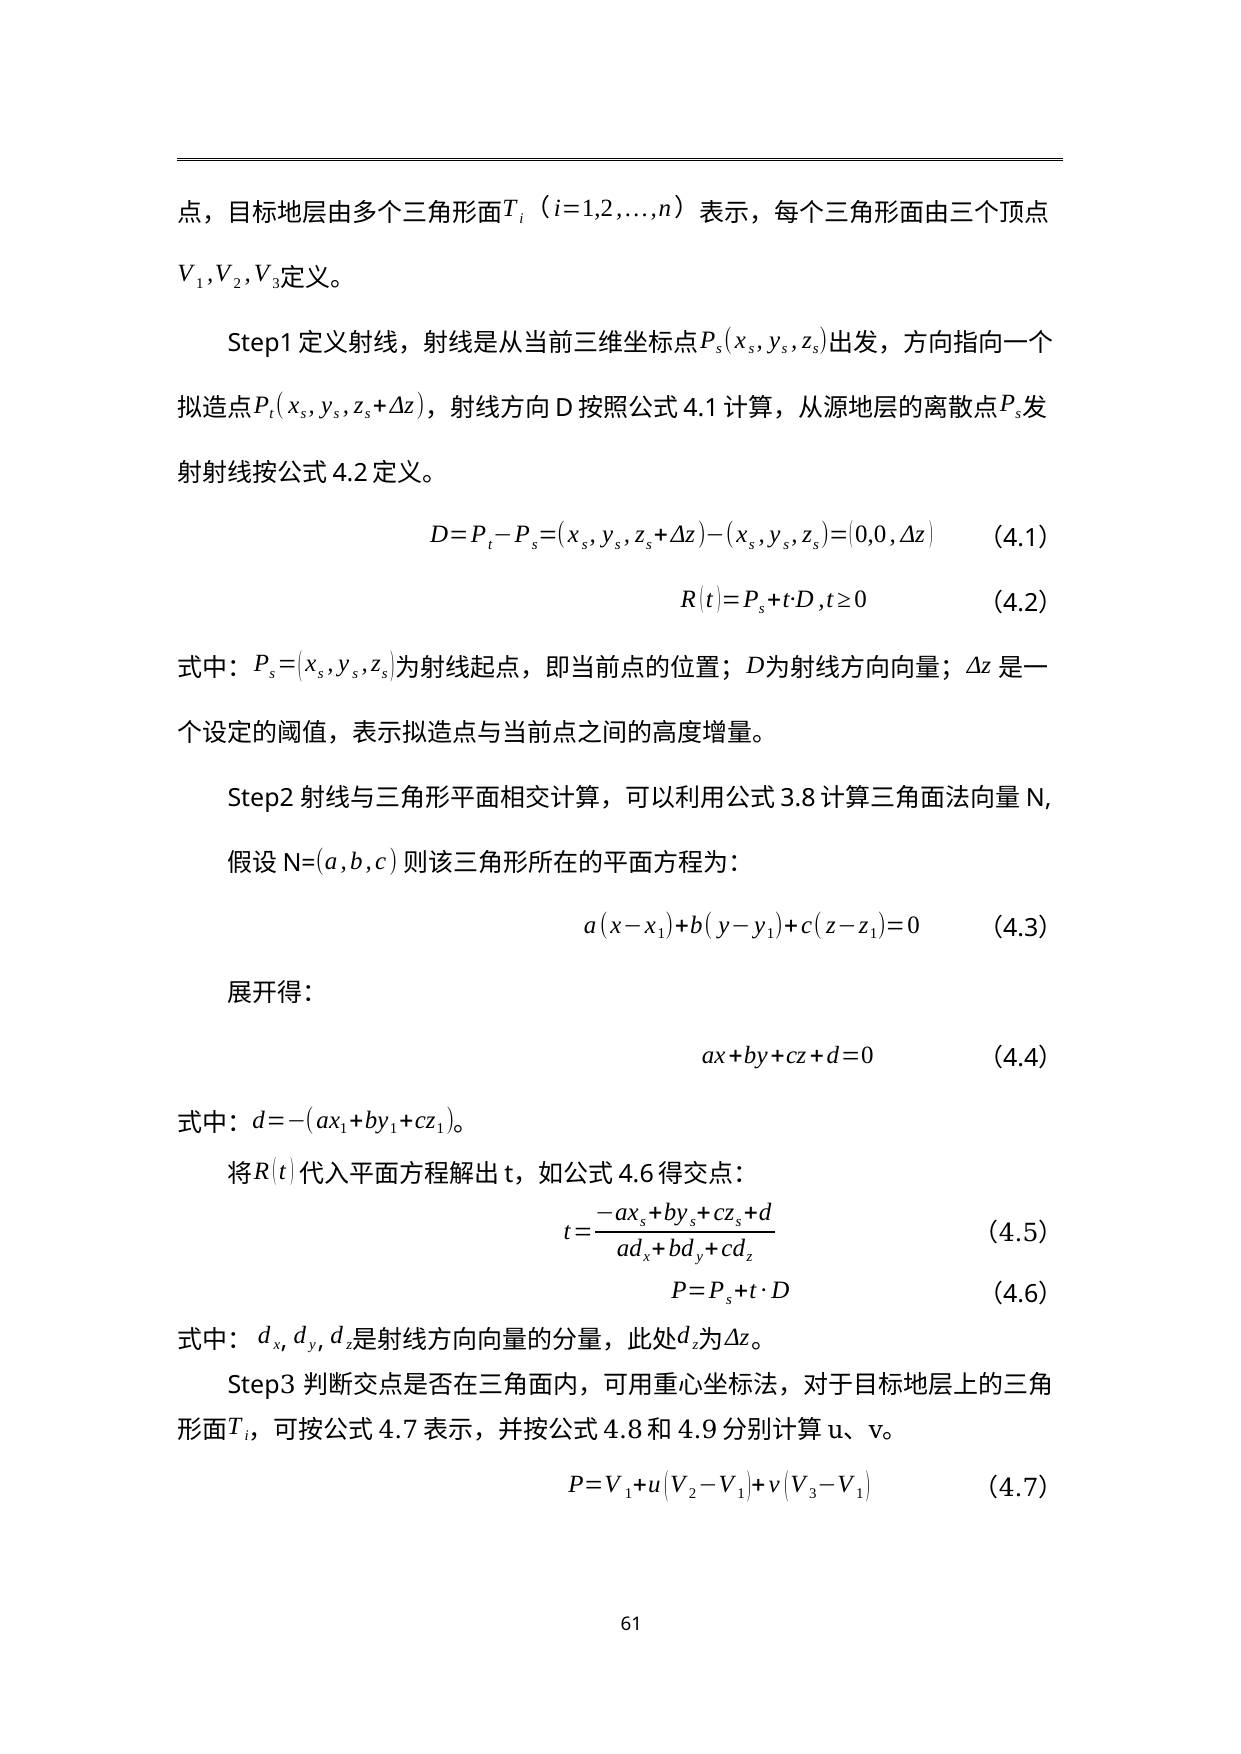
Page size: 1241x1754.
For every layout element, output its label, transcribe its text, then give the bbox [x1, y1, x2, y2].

text （4.6） [177, 1274, 1063, 1310]
text （4.5） [177, 1198, 1063, 1265]
text Step2 射线与三角形平面相交计算，可以利用公式3.8计算三角面法向量N, [177, 763, 1063, 828]
text 式中：为射线起点，即当前点的位置；为射线方向向量； 是一个设定的阈值，表示拟造点与当前点之间的高度增量。 [177, 633, 1063, 763]
text 将 代入平面方程解出t，如公式4.6得交点： [177, 1153, 1063, 1189]
text （4.1） [199, 503, 1063, 568]
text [177, 178, 1063, 308]
text 假设N= 则该三角形所在的平面方程为： [177, 828, 1063, 893]
text Step1定义射线，射线是从当前三维坐标点出发，方向指向一个拟造点，射线方向D按照公式4.1计算，从源地层的离散点发射射线按公式4.2定义。 [177, 308, 1063, 503]
text 式中：。 [177, 1088, 1063, 1153]
text 式中： , , 是射线方向向量的分量，此处为。 [177, 1319, 963, 1356]
text （4.7） [177, 1468, 1063, 1504]
text Step3 判断交点是否在三角面内，可用重心坐标法，对于目标地层上的三角形面，可按公式4.7表示，并按公式4.8和4.9分别计算u、v。 [177, 1364, 1063, 1446]
text （4.4） [177, 1023, 1063, 1088]
text （4.3） [177, 893, 1063, 958]
text 展开得： [177, 958, 1063, 1023]
text （4.2） [199, 568, 1063, 633]
